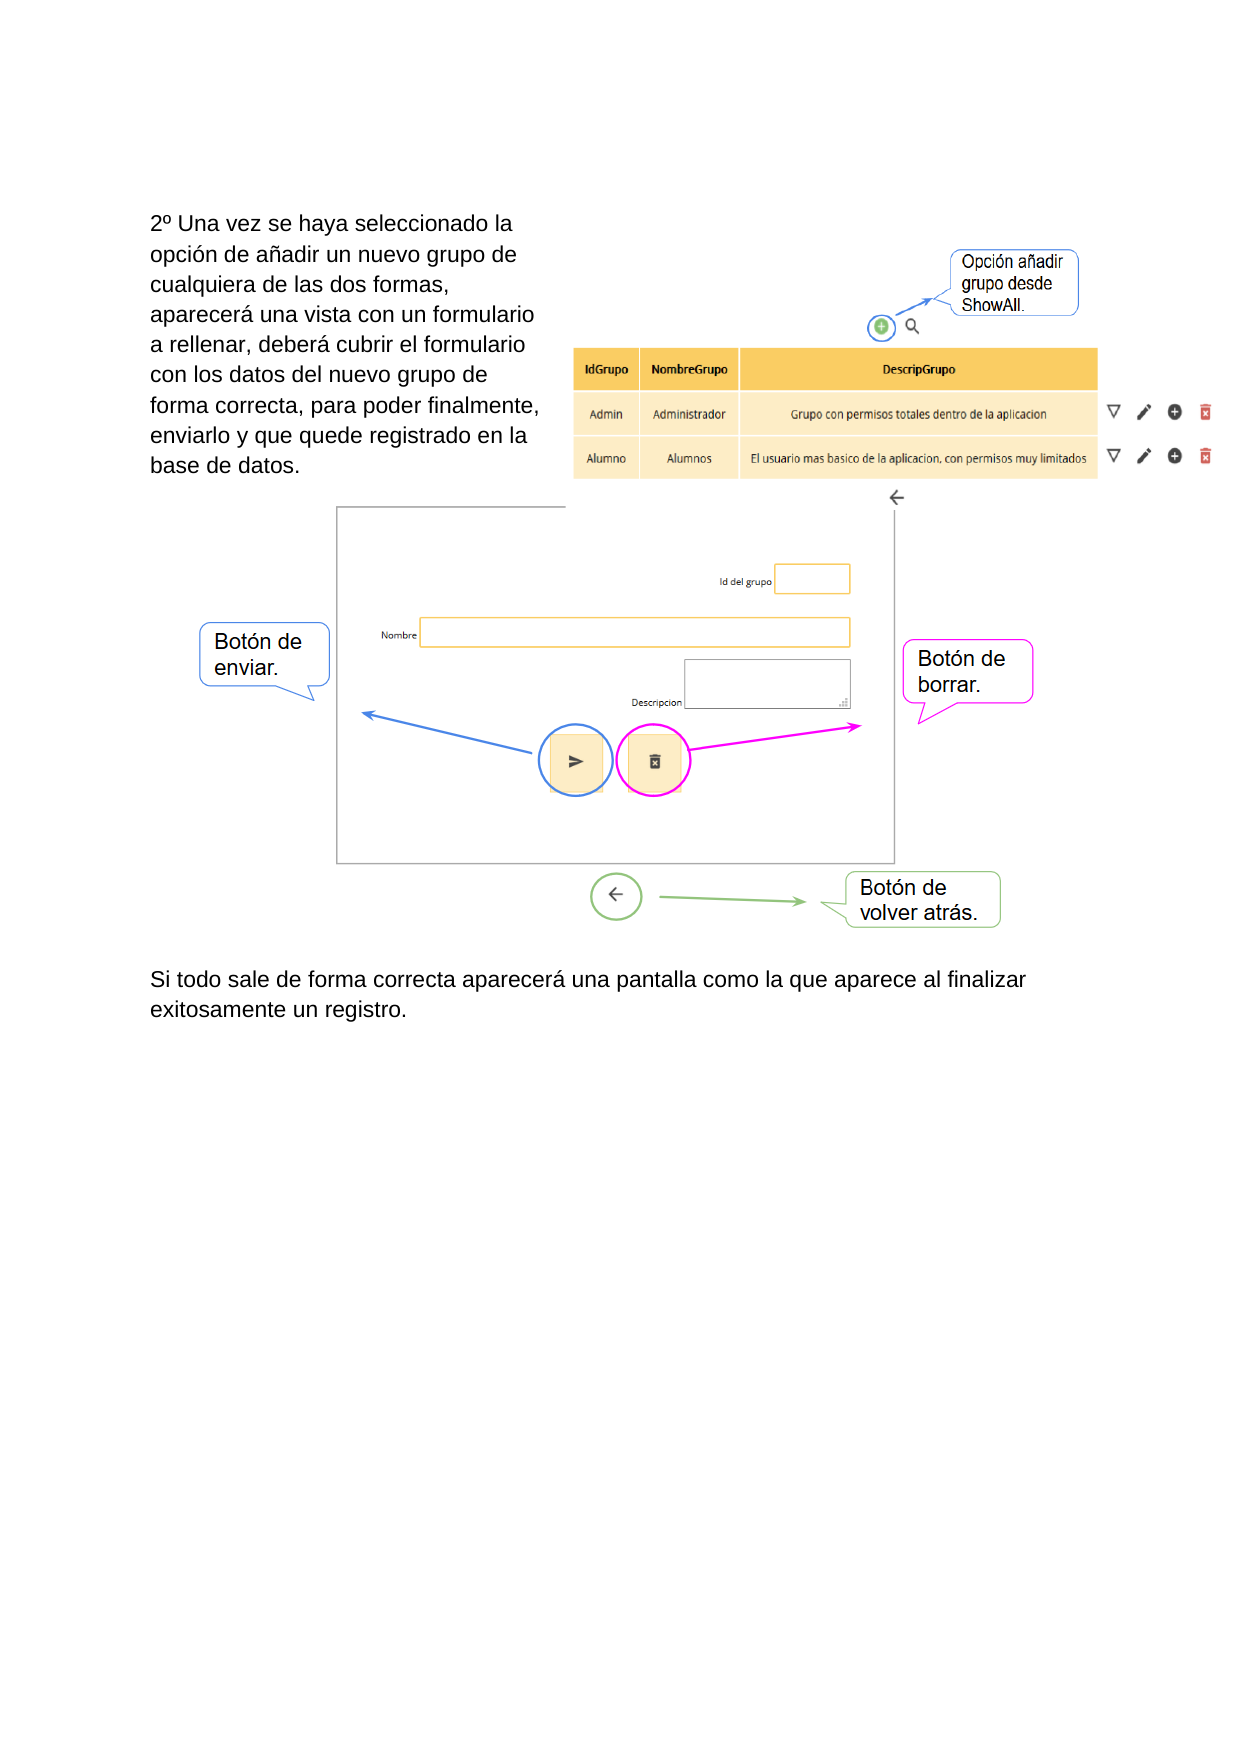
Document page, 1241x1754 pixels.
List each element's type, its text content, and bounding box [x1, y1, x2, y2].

picture [193, 242, 1214, 937]
text 2º Una vez se haya seleccionado la opción de añadir un nuevo grupo de cualquiera de las dos formas, aparecerá una vista con un formulario a rellenar, deberá cubrir el formulario con los datos del nuevo grupo de forma correcta, para poder finalmente, enviarlo y que quede registrado en la base de datos. [150, 210, 1090, 478]
text Si todo sale de forma correcta aparecerá una pantalla como la que aparece al finalizar exitosamente un registro. [150, 966, 1090, 1022]
